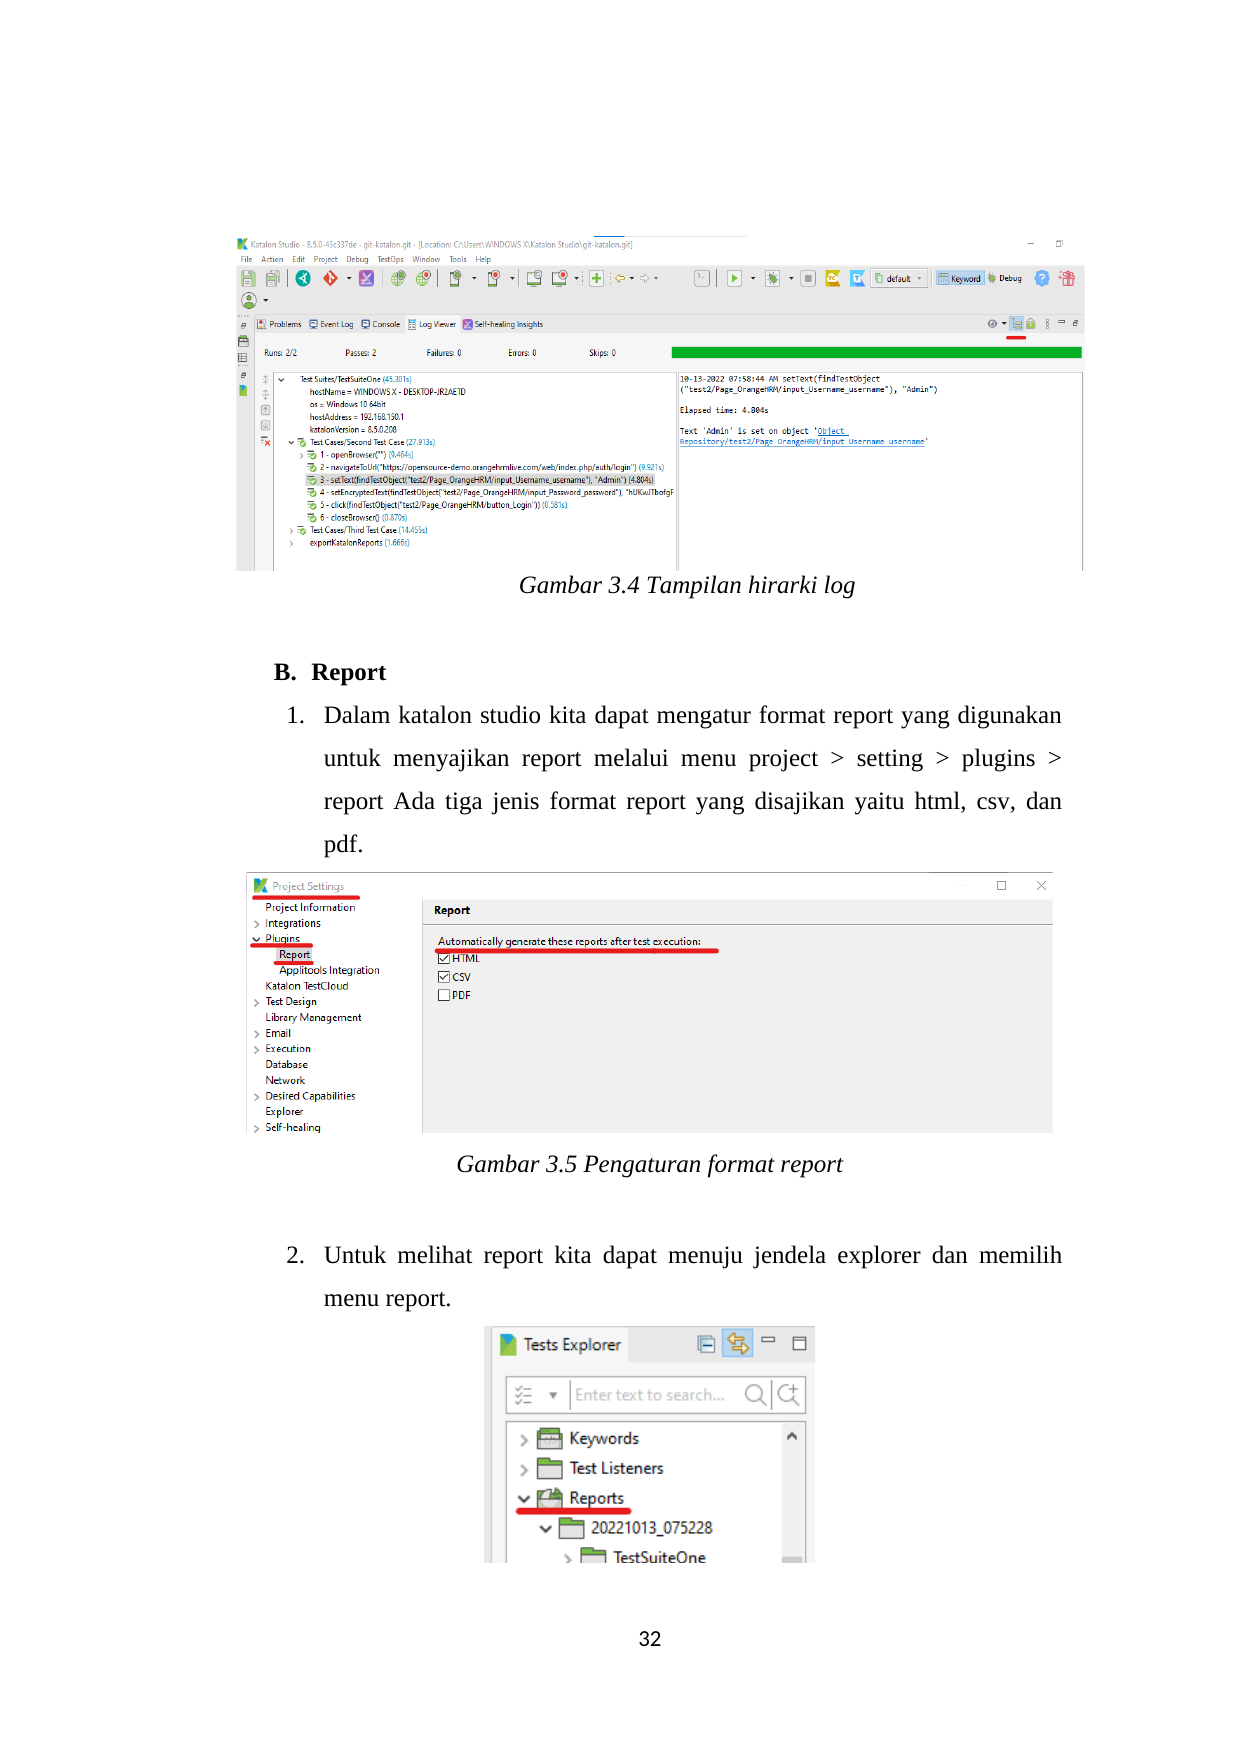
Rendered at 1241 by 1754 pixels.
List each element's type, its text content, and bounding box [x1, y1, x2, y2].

list Report [274, 657, 1063, 686]
picture [484, 1326, 816, 1563]
list Untuk melihat report kita dapat menuju jendela explorer dan memilih menu report. [286, 1240, 1063, 1312]
list Dalam katalon studio kita dapat mengatur format report yang digunakan untuk menyajikan report melalui menu project > setting > plugins > report Ada tiga jenis format report yang disajikan yaitu html, csv, dan pdf. [286, 700, 1063, 858]
text Gambar 3.5 Pengaturan format report [236, 1149, 1063, 1178]
list Gambar 3.4 Tampilan hirarki log [311, 571, 1063, 599]
picture [236, 236, 1085, 571]
picture [246, 872, 1053, 1133]
